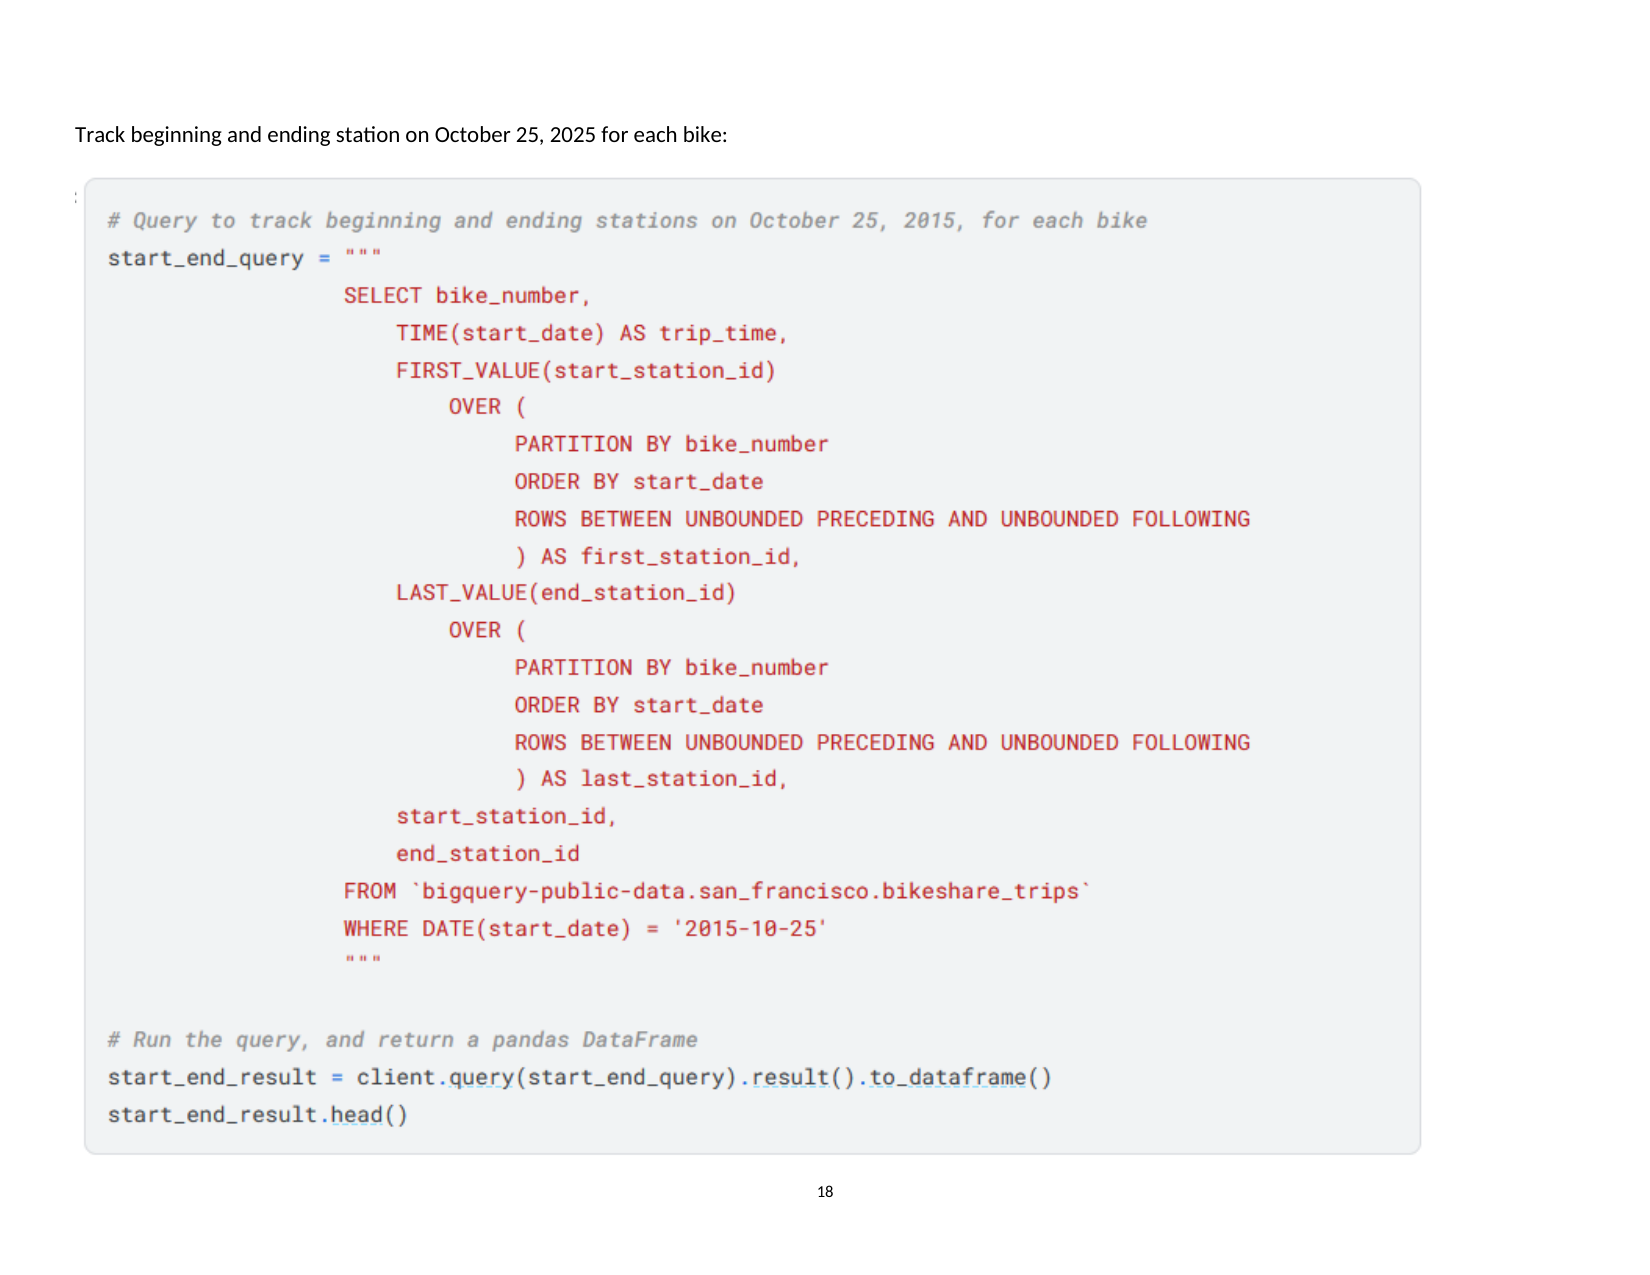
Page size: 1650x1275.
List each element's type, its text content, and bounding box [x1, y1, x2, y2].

text Track beginning and ending station on October 25, 2025 for each bike: [75, 120, 1575, 148]
picture [75, 164, 1433, 1166]
